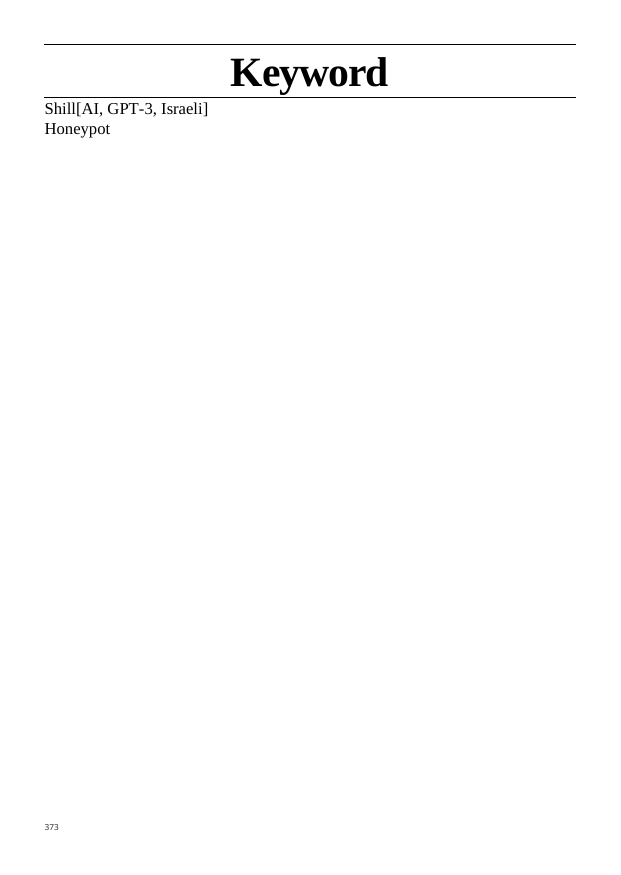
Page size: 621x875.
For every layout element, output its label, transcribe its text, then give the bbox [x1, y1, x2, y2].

text Honeypot [44, 119, 576, 138]
text Shill[AI, GPT-3, Israeli] [44, 98, 576, 118]
subtitle Keyword [44, 45, 576, 97]
